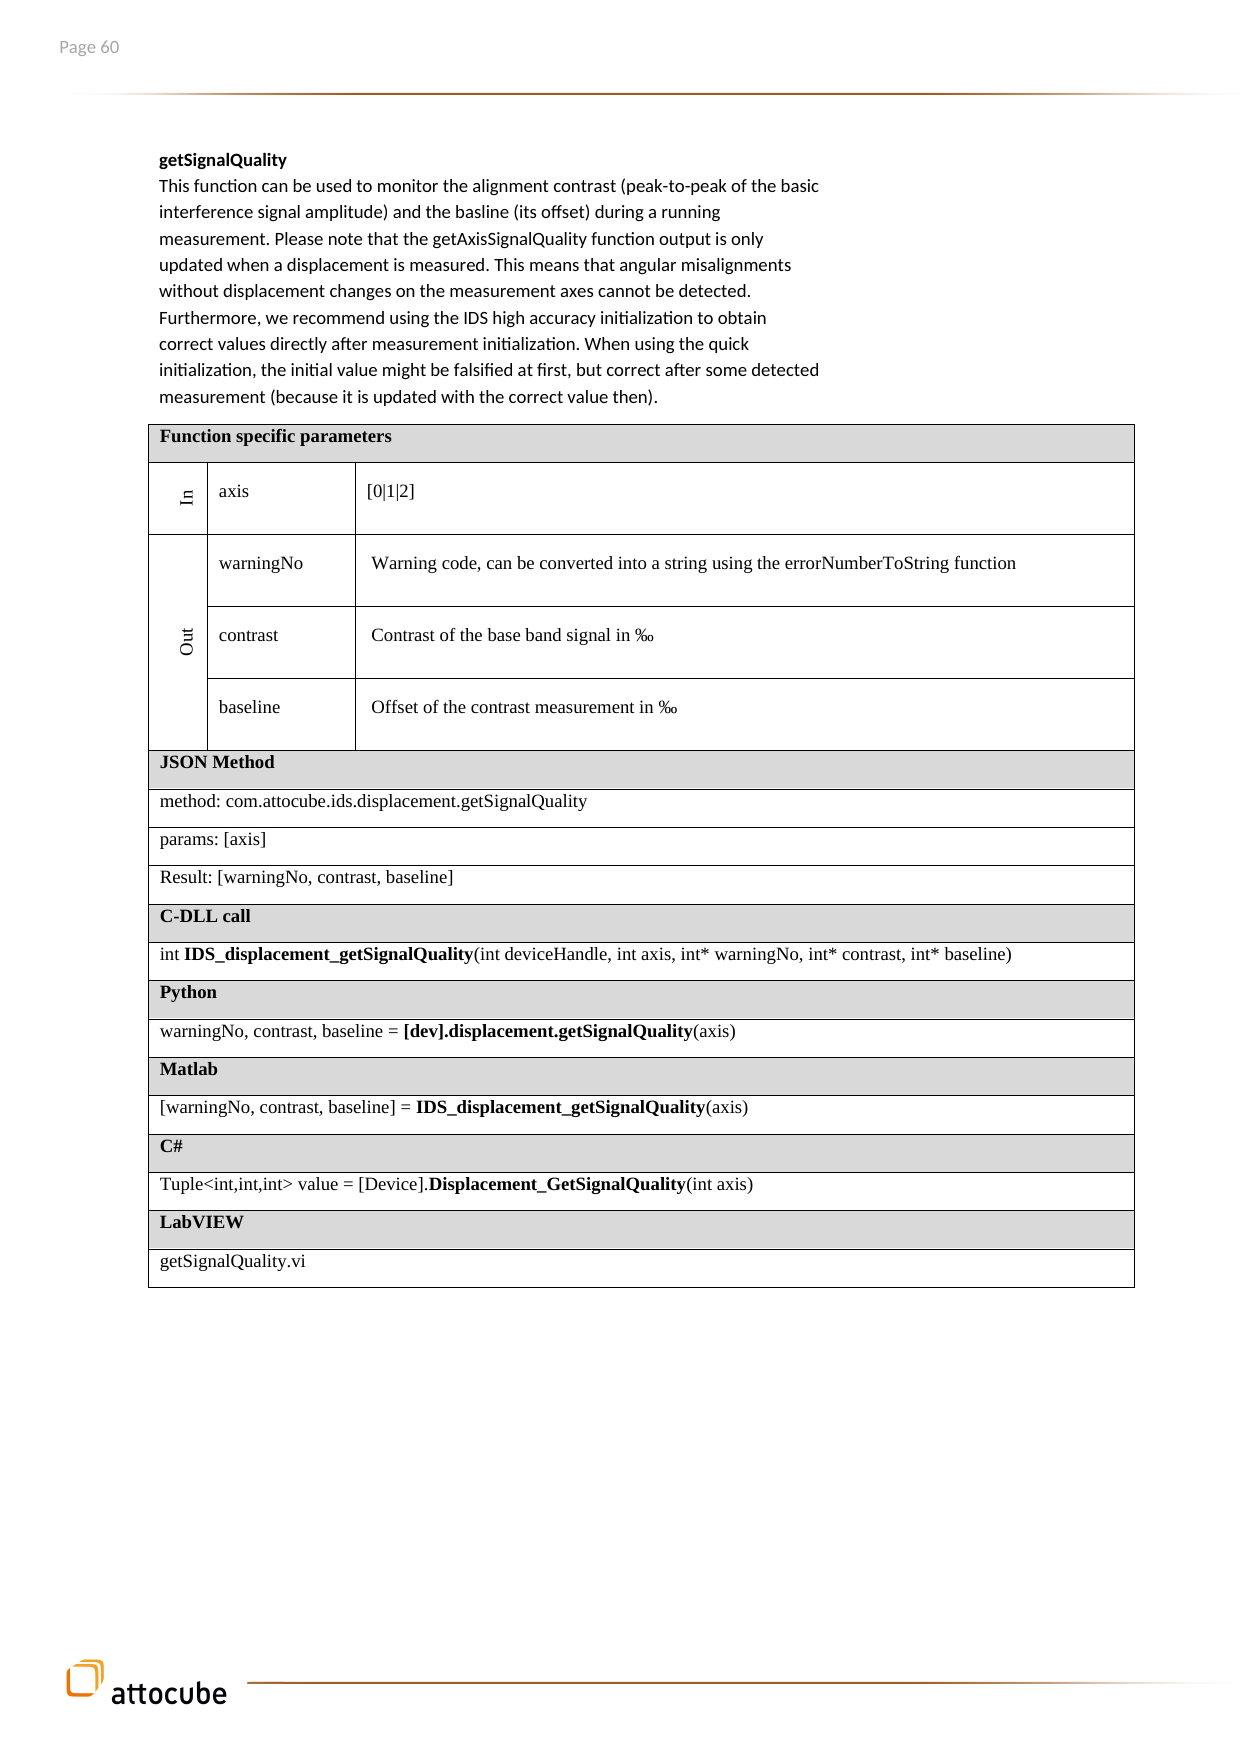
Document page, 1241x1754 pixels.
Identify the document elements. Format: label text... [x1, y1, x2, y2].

table_cell Warning code, can be converted into a string using the errorNumberToString function [356, 535, 1134, 606]
table_header int IDS_displacement_getSignalQuality(int deviceHandle, int axis, int* warningNo, int* contrast, int* baseline) [149, 943, 1134, 980]
table_header getSignalQuality.vi [149, 1250, 1134, 1287]
table_cell Contrast of the base band signal in ‰ [356, 607, 1134, 678]
table_cell Result: [warningNo, contrast, baseline] [149, 866, 1134, 903]
table_header LabVIEW [149, 1211, 1134, 1248]
picture [68, 82, 1241, 108]
table_header warningNo, contrast, baseline = [dev].displacement.getSignalQuality(axis) [149, 1020, 1134, 1057]
table_cell params: [axis] [149, 828, 1134, 865]
table_header Matlab [149, 1058, 1134, 1095]
table_header method: com.attocube.ids.displacement.getSignalQuality [149, 790, 1134, 827]
table_header axis [208, 463, 355, 534]
table_header JSON Method [149, 751, 1134, 788]
table_header C# [149, 1135, 1134, 1172]
table_header Tuple<int,int,int> value = [Device].Displacement_GetSignalQuality(int axis) [149, 1173, 1134, 1210]
table_cell contrast [208, 607, 355, 678]
table_cell Out [149, 535, 207, 750]
table_header Python [149, 981, 1134, 1018]
table_header getSignalQuality This function can be used to monitor the alignment contrast (peak-to-peak of the basic interference signal amplitude) and the basline (its offset) during a running measurement. Please note that the getAxisSignalQuality function output is only updated when a displacement is measured. This means that angular misalignments without displacement changes on the measurement axes cannot be detected. Furthermore, we recommend using the IDS high accuracy initialization to obtain correct values directly after measurement initialization. When using the quick initialization, the initial value might be falsified at first, but correct after some detected measurement (because it is updated with the correct value then). [148, 148, 1134, 423]
table_header Function specific parameters [149, 425, 1134, 462]
table_cell Offset of the contrast measurement in ‰ [356, 679, 1134, 750]
table_cell warningNo [208, 535, 355, 606]
table_header C-DLL call [149, 905, 1134, 942]
table_header [warningNo, contrast, baseline] = IDS_displacement_getSignalQuality(axis) [149, 1096, 1134, 1133]
table_header In [149, 463, 207, 534]
table_header [0|1|2] [356, 463, 1134, 534]
picture [10, 1651, 1240, 1711]
table_cell baseline [208, 679, 355, 750]
